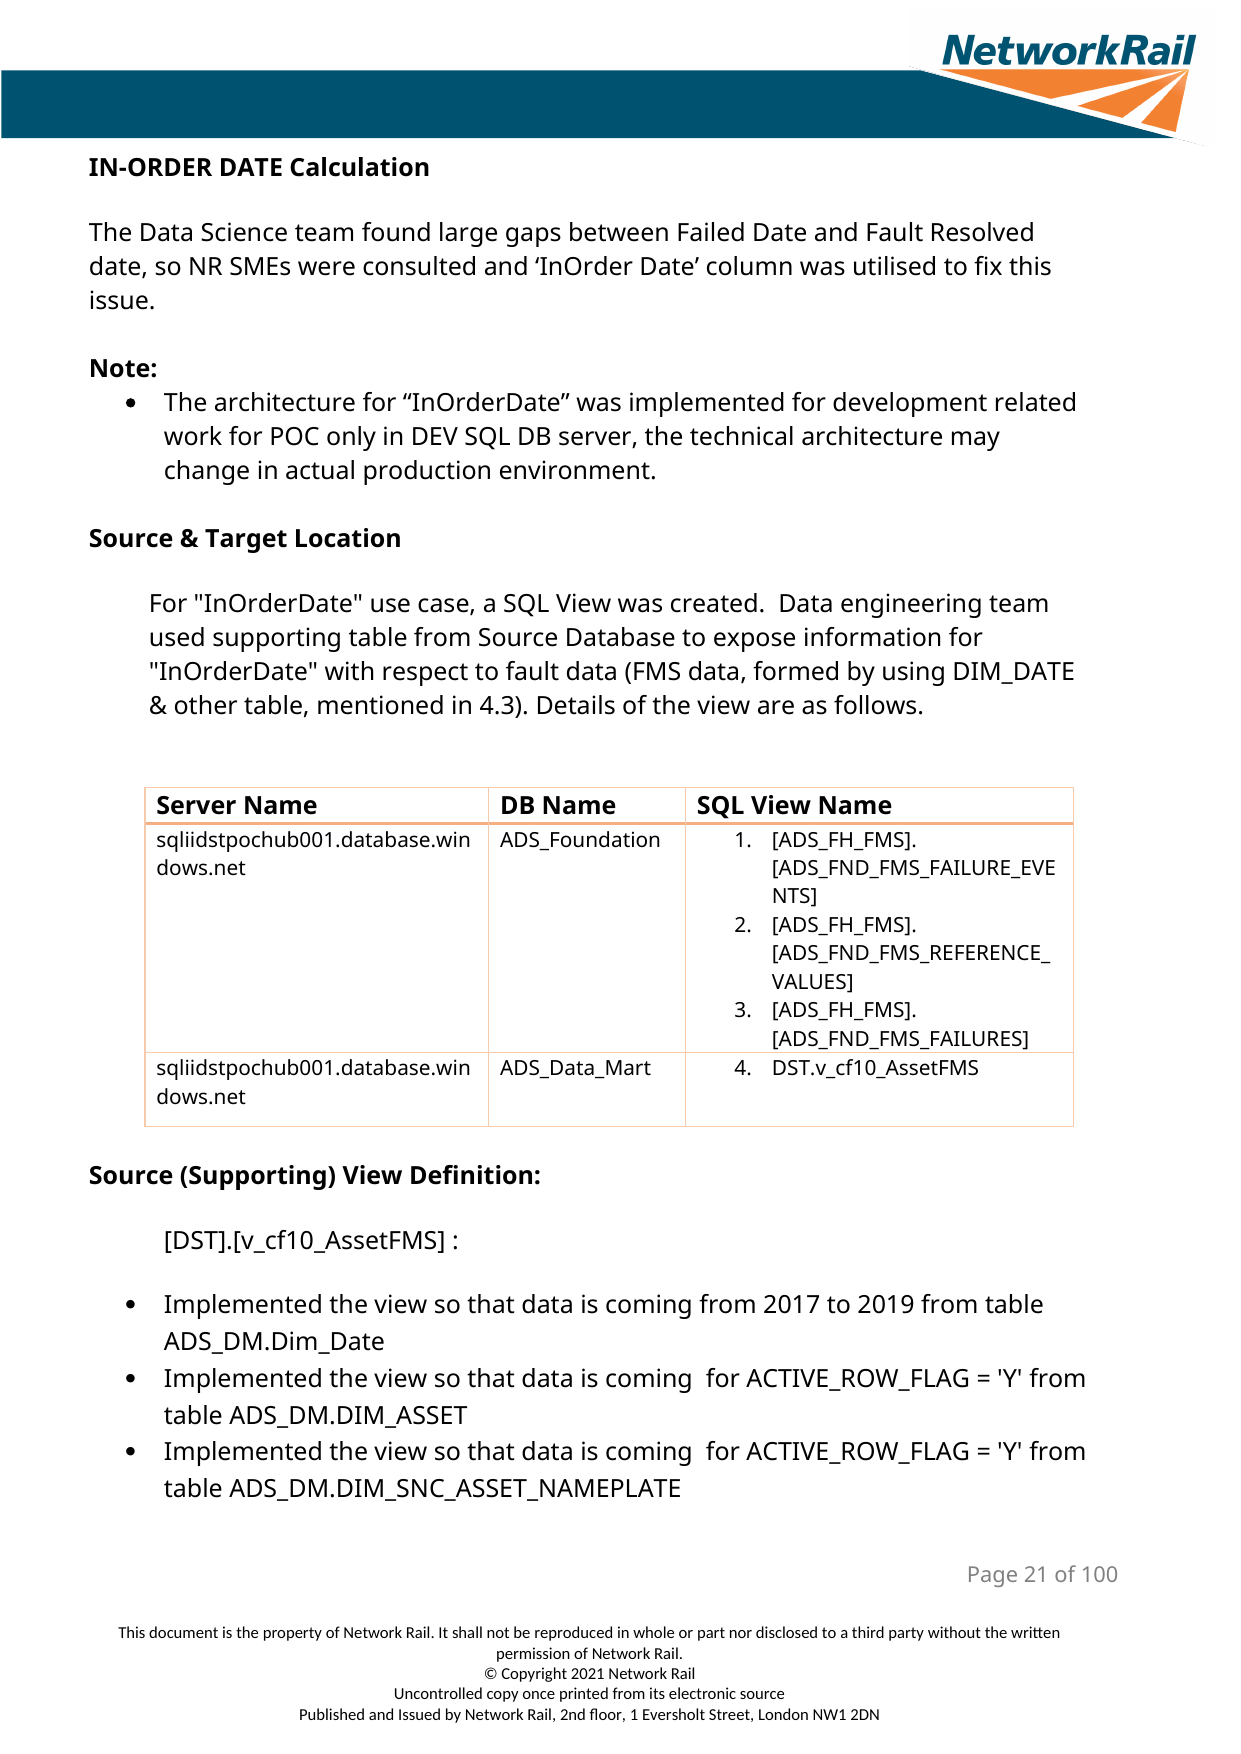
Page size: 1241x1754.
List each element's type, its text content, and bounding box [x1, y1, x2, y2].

text Source & Target Location [89, 521, 1090, 555]
text IN-ORDER DATE Calculation [89, 150, 1090, 184]
table_header SQL View Name [686, 788, 1073, 822]
table_header DB Name [489, 788, 685, 822]
list Implemented the view so that data is coming for ACTIVE_ROW_FLAG = 'Y' from table ADS_DM.DIM_ASSET [126, 1361, 1090, 1431]
table_cell [ADS_FH_FMS].[ADS_FND_FMS_FAILURE_EVENTS] [ADS_FH_FMS].[ADS_FND_FMS_REFERENCE_VALUES] [ADS_FH_FMS].[ADS_FND_FMS_FAILURES] [686, 825, 1073, 1052]
list [DST].[v_cf10_AssetFMS] : [164, 1222, 1090, 1256]
list Implemented the view so that data is coming from 2017 to 2019 from table ADS_DM.Dim_Date [126, 1287, 1090, 1358]
text The Data Science team found large gaps between Failed Date and Fault Resolved date, so NR SMEs were consulted and ‘InOrder Date’ column was utilised to fix this issue. [89, 214, 1090, 317]
text Note: [89, 351, 1090, 385]
table_cell sqliidstpochub001.database.windows.net [146, 825, 488, 1052]
list Implemented the view so that data is coming for ACTIVE_ROW_FLAG = 'Y' from table ADS_DM.DIM_SNC_ASSET_NAMEPLATE [126, 1434, 1090, 1505]
table_cell sqliidstpochub001.database.windows.net [146, 1053, 488, 1126]
text Source (Supporting) View Definition: [89, 1158, 1090, 1192]
text For "InOrderDate" use case, a SQL View was created. Data engineering team used supporting table from Source Database to expose information for "InOrderDate" with respect to fault data (FMS data, formed by using DIM_DATE & other table, mentioned in 4.3). Details of the view are as follows. [149, 586, 1090, 722]
table_cell ADS_Data_Mart [489, 1053, 685, 1126]
table_header Server Name [146, 788, 488, 822]
table_cell DST.v_cf10_AssetFMS [686, 1053, 1073, 1126]
list The architecture for “InOrderDate” was implemented for development related work for POC only in DEV SQL DB server, the technical architecture may change in actual production environment. [126, 385, 1090, 487]
table_cell ADS_Foundation [489, 825, 685, 1052]
